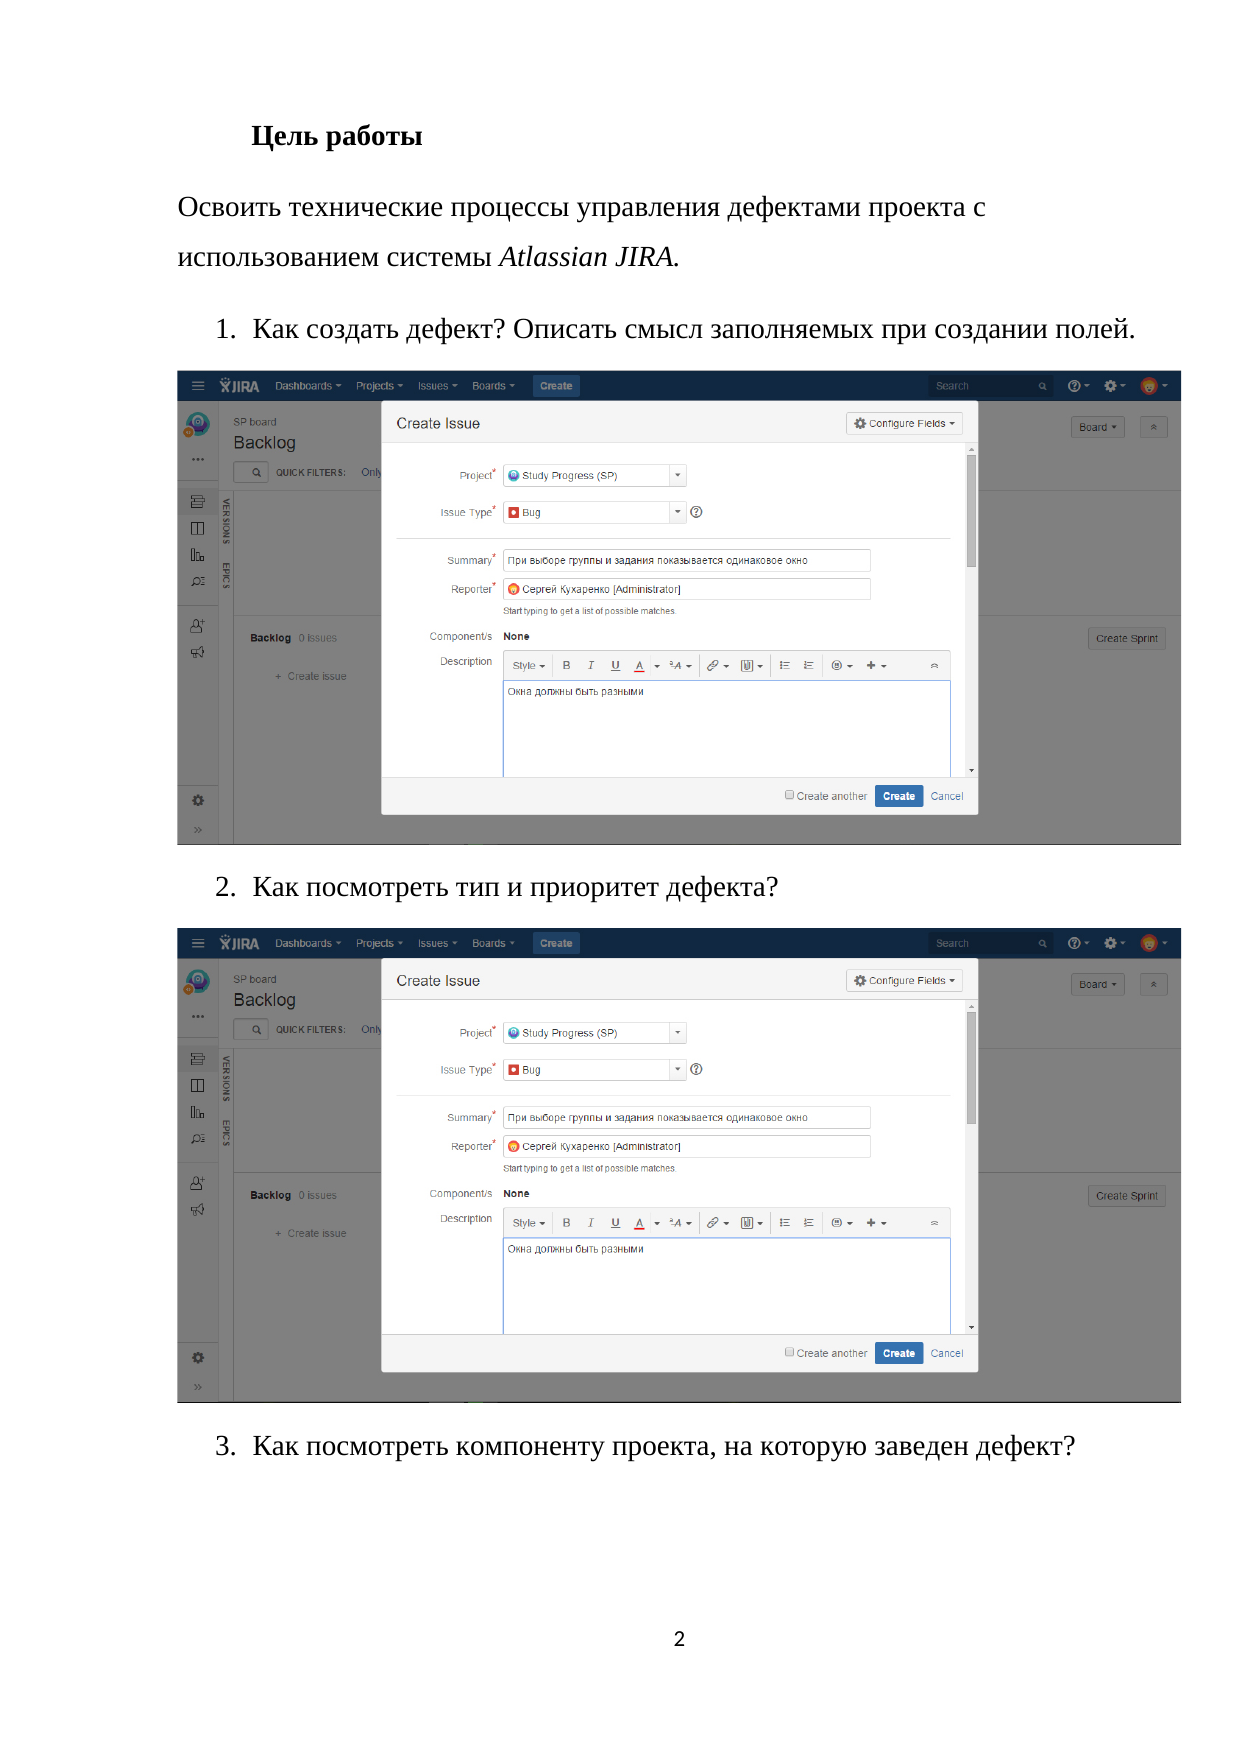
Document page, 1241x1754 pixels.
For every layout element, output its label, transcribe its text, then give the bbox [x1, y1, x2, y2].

text Цель работы [177, 118, 1181, 152]
text Освоить технические процессы управления дефектами проекта с использованием системы Atlassian JIRA. [177, 189, 1181, 273]
list Как посмотреть тип и приоритет дефекта? [215, 869, 1181, 903]
list Как создать дефект? Описать смысл заполняемых при создании полей. [215, 311, 1181, 344]
picture [177, 928, 1182, 1403]
list Как посмотреть компоненту проекта, на которую заведен дефект? [215, 1428, 1181, 1461]
picture [177, 370, 1182, 845]
